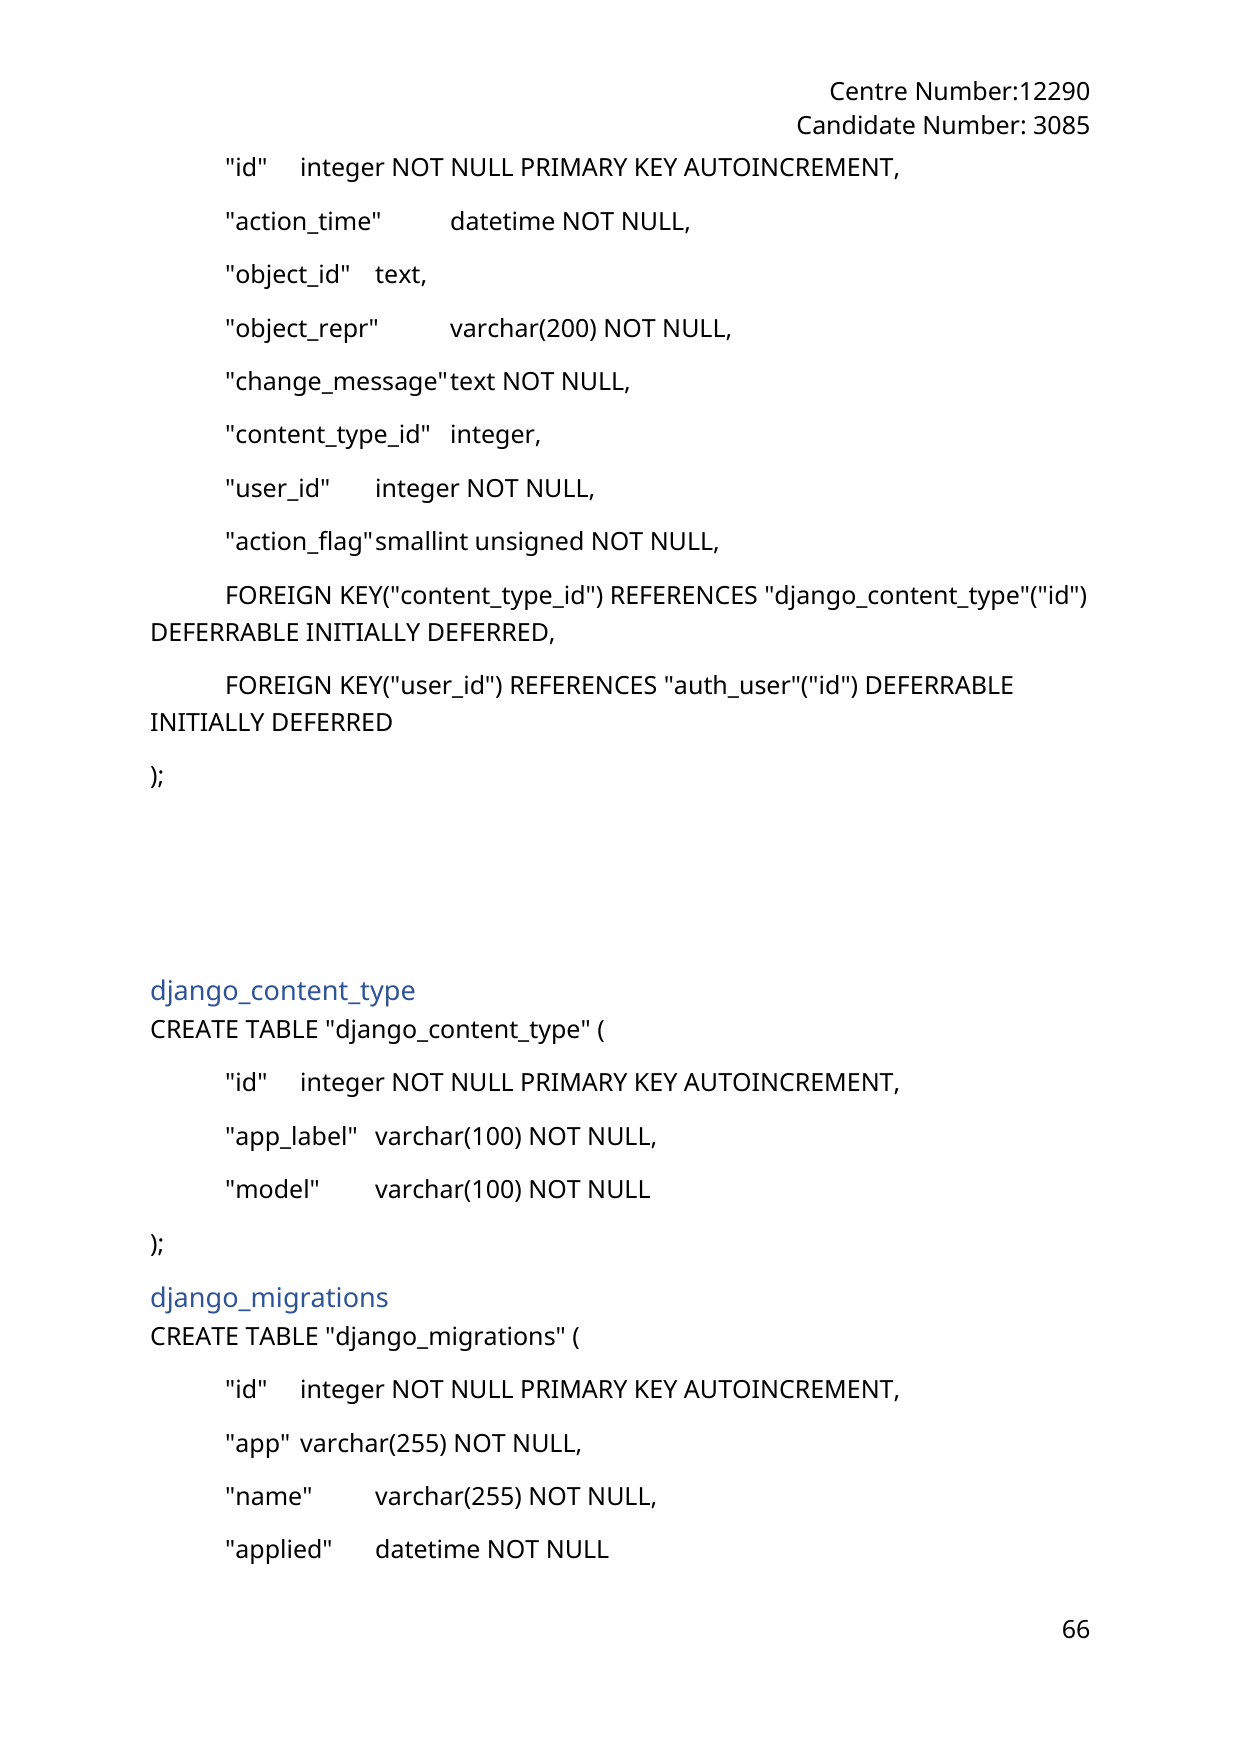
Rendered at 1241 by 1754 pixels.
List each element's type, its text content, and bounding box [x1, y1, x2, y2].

text "content_type_id" integer, [150, 417, 1090, 451]
text ); [150, 758, 1090, 792]
text "name" varchar(255) NOT NULL, [150, 1479, 1090, 1513]
text "action_time" datetime NOT NULL, [150, 203, 1090, 237]
text "app_label" varchar(100) NOT NULL, [150, 1118, 1090, 1152]
text "app" varchar(255) NOT NULL, [150, 1425, 1090, 1459]
text "object_repr" varchar(200) NOT NULL, [150, 310, 1090, 344]
text ); [150, 1225, 1090, 1259]
subtitle django_content_type [150, 972, 1090, 1008]
text "id" integer NOT NULL PRIMARY KEY AUTOINCREMENT, [150, 150, 1090, 184]
text CREATE TABLE "django_migrations" ( [150, 1318, 1090, 1352]
subtitle django_migrations [150, 1279, 1090, 1316]
text CREATE TABLE "django_content_type" ( [150, 1011, 1090, 1046]
text FOREIGN KEY("content_type_id") REFERENCES "django_content_type"("id") DEFERRABLE INITIALLY DEFERRED, [150, 577, 1090, 648]
text "user_id" integer NOT NULL, [150, 471, 1090, 505]
text "object_id" text, [150, 257, 1090, 291]
text FOREIGN KEY("user_id") REFERENCES "auth_user"("id") DEFERRABLE INITIALLY DEFERRED [150, 668, 1090, 738]
text "change_message" text NOT NULL, [150, 364, 1090, 398]
text "model" varchar(100) NOT NULL [150, 1172, 1090, 1206]
text "applied" datetime NOT NULL [150, 1532, 1090, 1566]
text "action_flag" smallint unsigned NOT NULL, [150, 524, 1090, 558]
text "id" integer NOT NULL PRIMARY KEY AUTOINCREMENT, [150, 1372, 1090, 1406]
text "id" integer NOT NULL PRIMARY KEY AUTOINCREMENT, [150, 1065, 1090, 1099]
